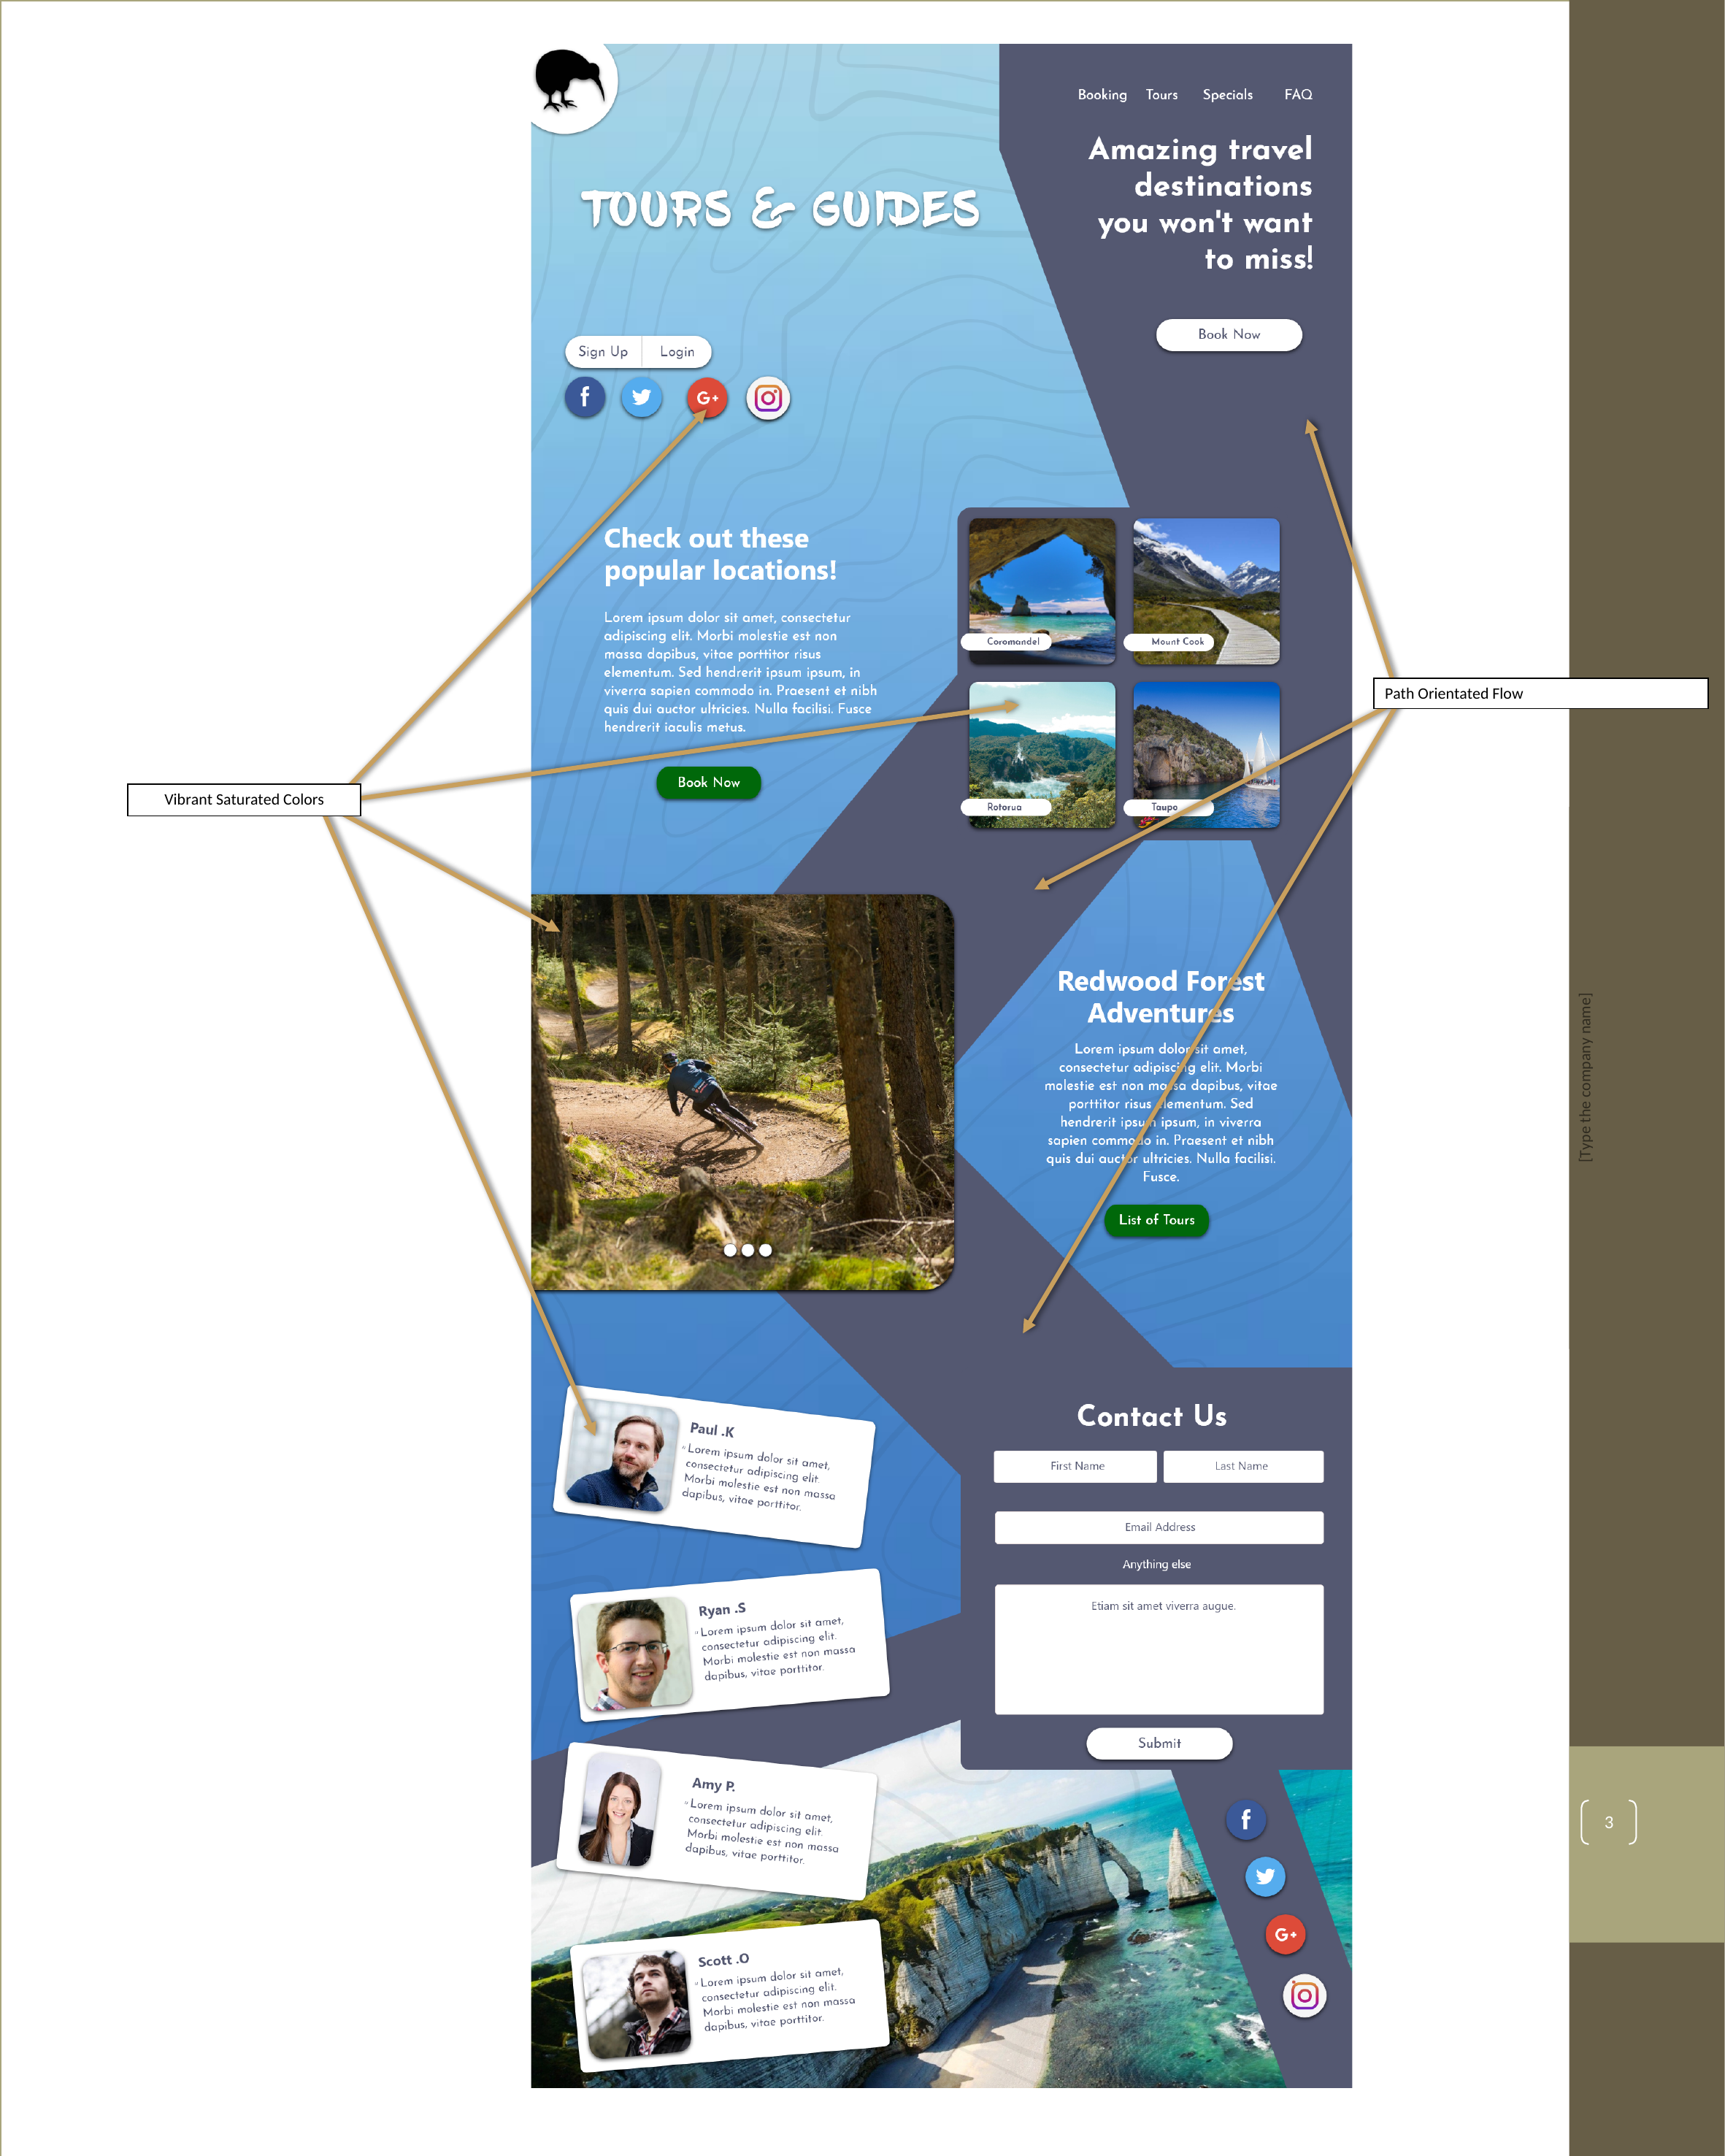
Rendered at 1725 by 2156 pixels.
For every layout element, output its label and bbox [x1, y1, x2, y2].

picture [531, 44, 1353, 2088]
